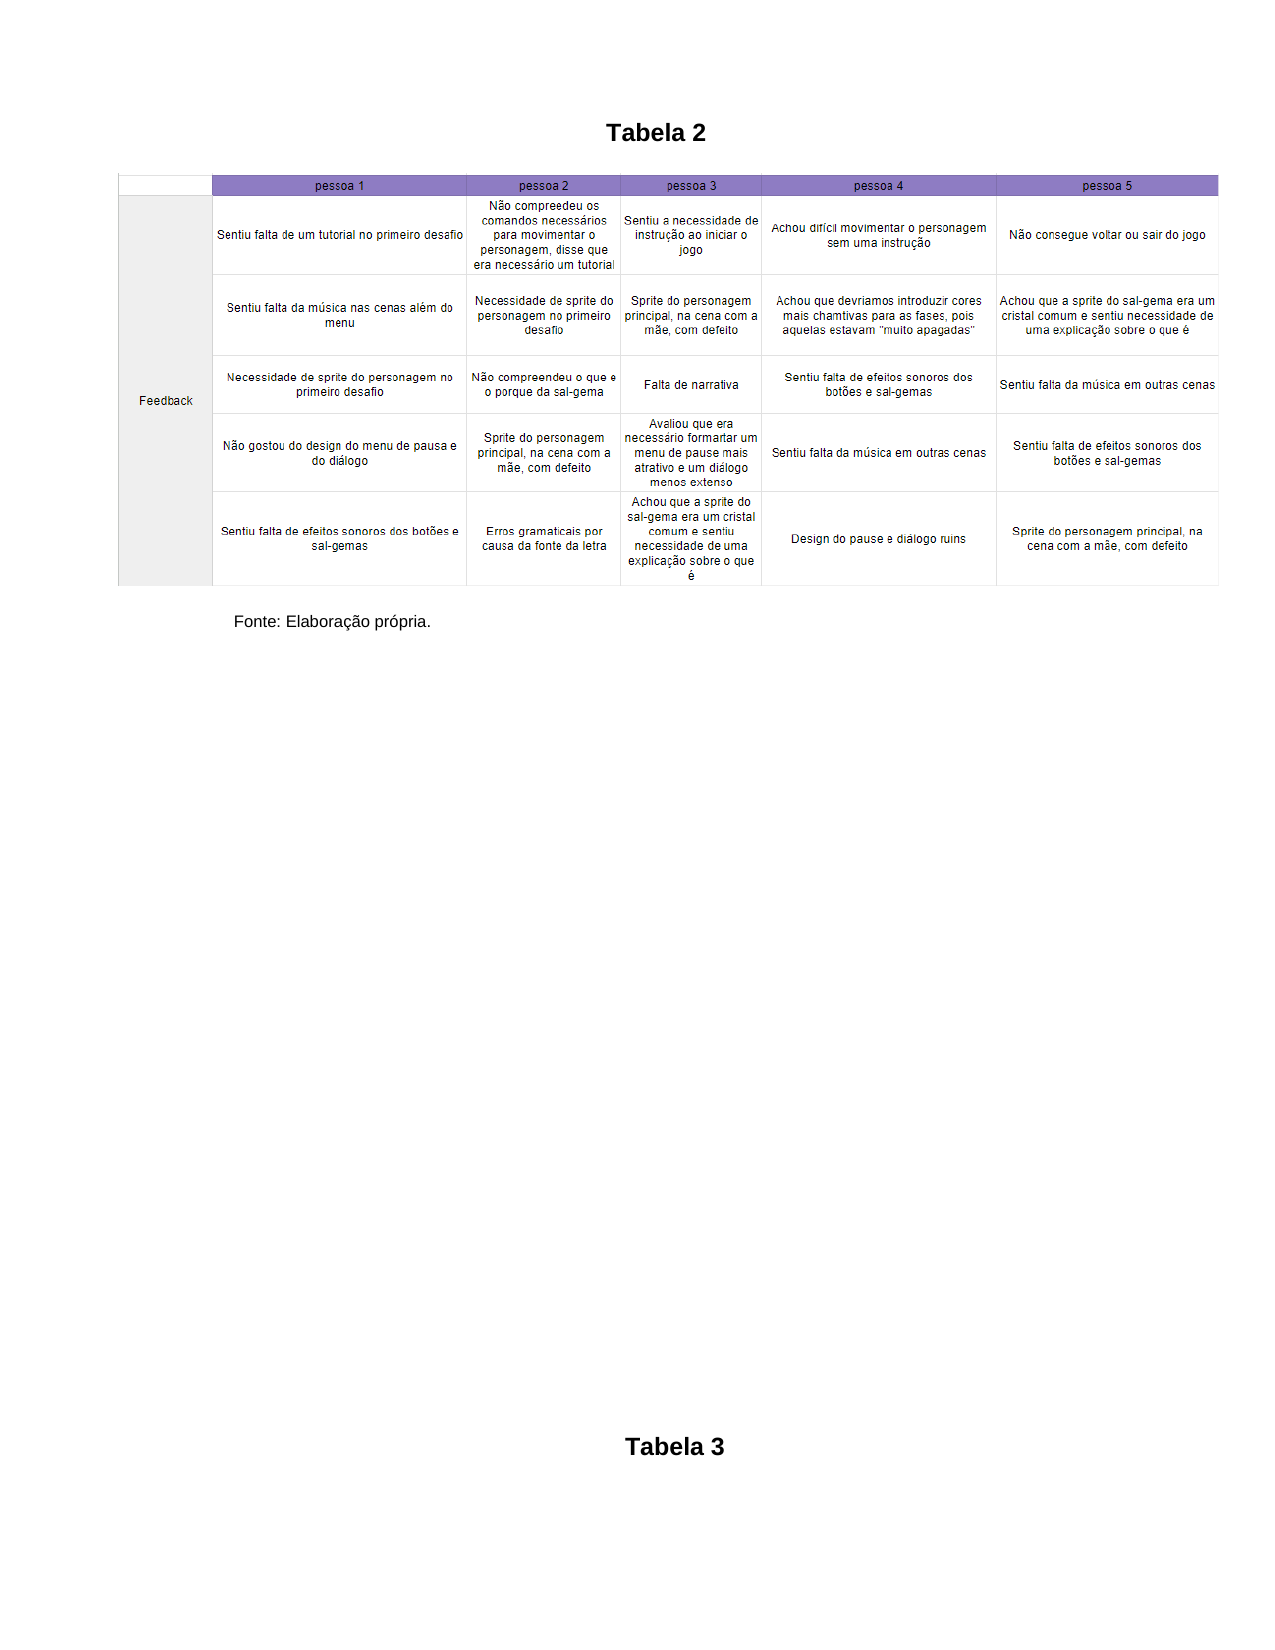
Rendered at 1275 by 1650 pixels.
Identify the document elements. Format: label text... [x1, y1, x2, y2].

text Fonte: Elaboração própria. [175, 612, 1152, 631]
picture [118, 173, 1219, 586]
text Tabela 3 [625, 1432, 1152, 1460]
text Tabela 2 [325, 118, 1152, 147]
